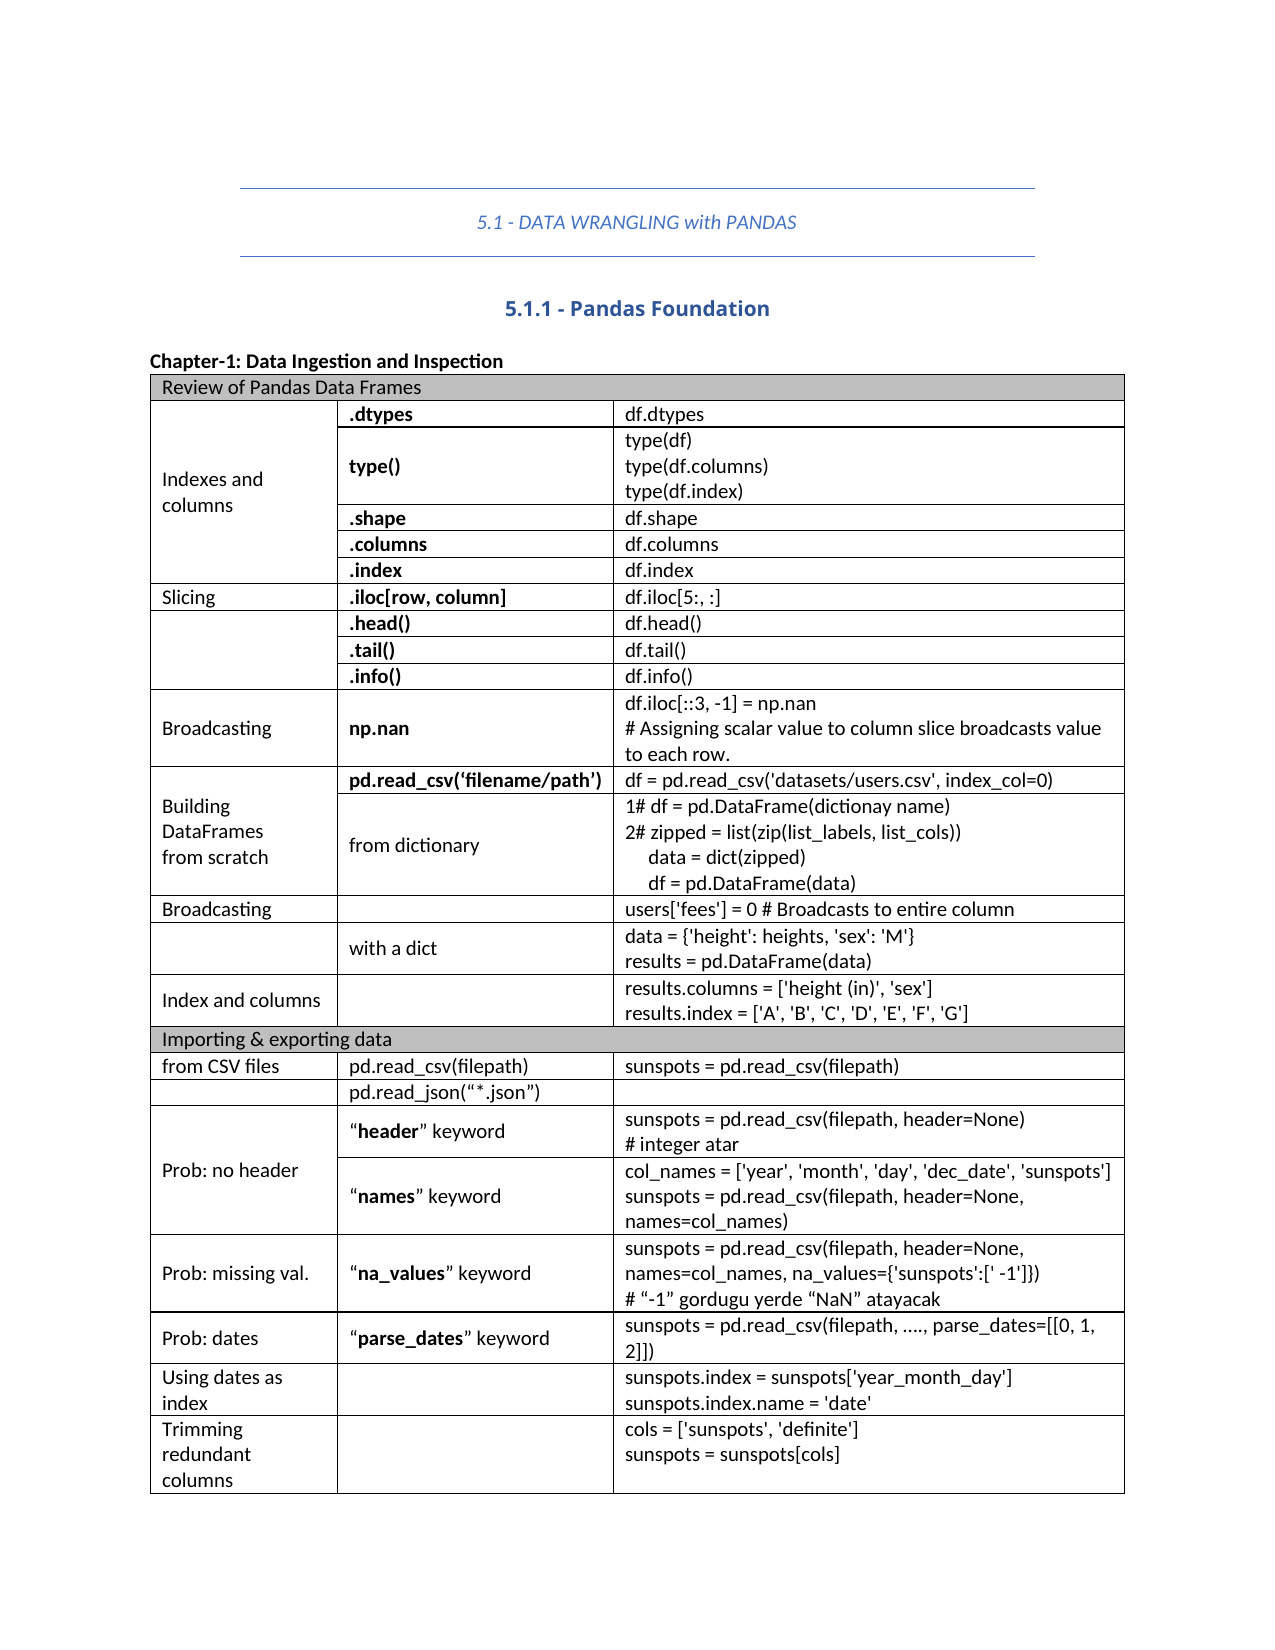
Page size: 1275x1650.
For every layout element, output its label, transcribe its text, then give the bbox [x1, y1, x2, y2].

table_cell “parse_dates” keyword [338, 1313, 613, 1363]
table_cell sunspots = pd.read_csv(filepath, header=None) # integer atar [614, 1106, 1124, 1157]
table_cell type() [338, 428, 613, 504]
table_cell pd.read_json(“*.json”) [338, 1080, 613, 1105]
table_cell df.columns [614, 531, 1124, 557]
table_cell df.head() [614, 611, 1124, 636]
table_cell “na_values” keyword [338, 1235, 613, 1311]
table_cell .info() [338, 664, 613, 689]
table_cell Index and columns [151, 975, 337, 1026]
table_cell Broadcasting [151, 690, 337, 766]
table_cell df.dtypes [614, 401, 1124, 426]
table_cell Building DataFrames from scratch [151, 767, 337, 895]
table_cell .dtypes [338, 401, 613, 426]
table_cell Prob: no header [151, 1106, 337, 1234]
table_cell df.tail() [614, 637, 1124, 662]
table_cell [338, 896, 613, 922]
table_cell Indexes and columns [151, 401, 337, 583]
subtitle 5.1.1 - Pandas Foundation [150, 294, 1125, 323]
table_cell Prob: missing val. [151, 1235, 337, 1311]
table_cell df = pd.read_csv('datasets/users.csv', index_col=0) [614, 767, 1124, 793]
table_cell .index [338, 558, 613, 583]
table_cell results.columns = ['height (in)', 'sex'] results.index = ['A', 'B', 'C', 'D', 'E', 'F', 'G'] [614, 975, 1124, 1026]
table_cell Trimming redundant columns [151, 1416, 337, 1492]
table_cell df.info() [614, 664, 1124, 689]
table_cell [338, 975, 613, 1026]
table_header Review of Pandas Data Frames [151, 375, 1124, 400]
table_cell [151, 1080, 337, 1105]
table_cell data = {'height': heights, 'sex': 'M'} results = pd.DataFrame(data) [614, 923, 1124, 974]
table_cell df.iloc[5:, :] [614, 584, 1124, 609]
table_cell .shape [338, 505, 613, 530]
table_cell pd.read_csv(filepath) [338, 1053, 613, 1078]
table_cell [338, 1416, 613, 1492]
table_cell sunspots = pd.read_csv(filepath, …., parse_dates=[[0, 1, 2]]) [614, 1313, 1124, 1363]
table_cell type(df) type(df.columns) type(df.index) [614, 428, 1124, 504]
text Chapter-1: Data Ingestion and Inspection [150, 348, 1125, 373]
table_cell df.index [614, 558, 1124, 583]
table_cell .iloc[row, column] [338, 584, 613, 609]
table_cell from CSV files [151, 1053, 337, 1078]
table_cell Importing & exporting data [151, 1027, 1124, 1052]
table_cell Slicing [151, 584, 337, 609]
table_cell df.shape [614, 505, 1124, 530]
table_cell sunspots = pd.read_csv(filepath) [614, 1053, 1124, 1078]
table_cell np.nan [338, 690, 613, 766]
table_cell [338, 1364, 613, 1415]
table_cell from dictionary [338, 794, 613, 895]
table_cell [151, 611, 337, 689]
table_cell df.iloc[::3, -1] = np.nan # Assigning scalar value to column slice broadcasts value to each row. [614, 690, 1124, 766]
table_cell sunspots.index = sunspots['year_month_day'] sunspots.index.name = 'date' [614, 1364, 1124, 1415]
table_cell sunspots = pd.read_csv(filepath, header=None, names=col_names, na_values={'sunspots':[' -1']}) # “-1” gordugu yerde “NaN” atayacak [614, 1235, 1124, 1311]
table_cell col_names = ['year', 'month', 'day', 'dec_date', 'sunspots'] sunspots = pd.read_csv(filepath, header=None, names=col_names) [614, 1158, 1124, 1234]
table_cell .columns [338, 531, 613, 557]
table_cell with a dict [338, 923, 613, 974]
table_cell Broadcasting [151, 896, 337, 922]
table_cell [614, 1080, 1124, 1105]
table_cell 1# df = pd.DataFrame(dictionay name) 2# zipped = list(zip(list_labels, list_cols)) data = dict(zipped) df = pd.DataFrame(data) [614, 794, 1124, 895]
table_cell cols = ['sunspots', 'definite'] sunspots = sunspots[cols] [614, 1416, 1124, 1492]
table_cell pd.read_csv(‘filename/path’) [338, 767, 613, 793]
table_cell Prob: dates [151, 1313, 337, 1363]
table_cell users['fees'] = 0 # Broadcasts to entire column [614, 896, 1124, 922]
table_cell “header” keyword [338, 1106, 613, 1157]
table_cell .tail() [338, 637, 613, 662]
table_cell Using dates as index [151, 1364, 337, 1415]
text 5.1 - DATA WRANGLING with PANDAS [240, 189, 1035, 256]
table_cell “names” keyword [338, 1158, 613, 1234]
table_cell [151, 923, 337, 974]
table_cell .head() [338, 611, 613, 636]
